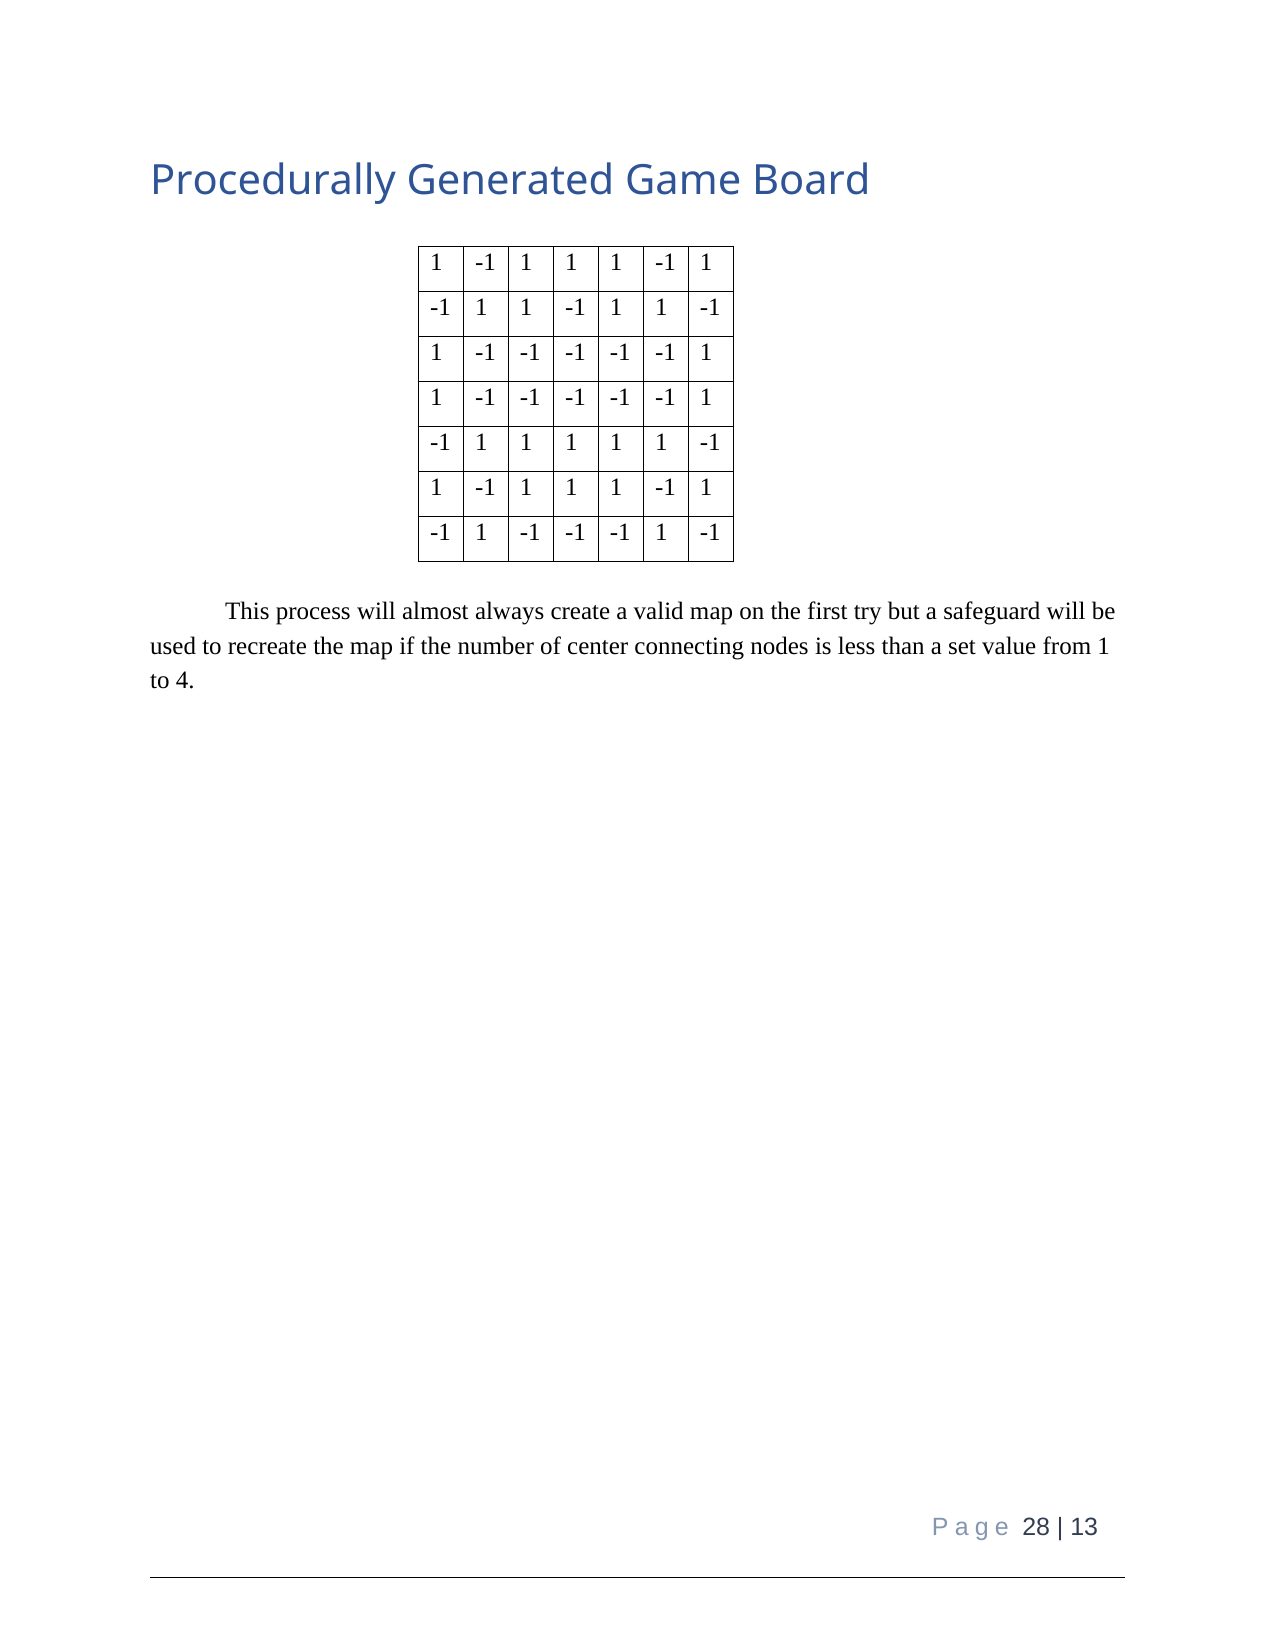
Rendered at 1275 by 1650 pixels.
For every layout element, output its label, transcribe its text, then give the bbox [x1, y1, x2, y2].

table_cell -1 [509, 382, 553, 426]
table_cell -1 [644, 337, 688, 381]
table_header 1 [554, 247, 598, 291]
table_cell -1 [419, 517, 463, 561]
table_cell -1 [464, 337, 508, 381]
table_cell 1 [554, 427, 598, 471]
table_cell 1 [464, 292, 508, 336]
table_cell 1 [554, 472, 598, 516]
table_cell -1 [599, 517, 643, 561]
table_header -1 [464, 247, 508, 291]
table_cell 1 [419, 337, 463, 381]
table_cell -1 [464, 472, 508, 516]
table_cell -1 [464, 382, 508, 426]
table_cell -1 [554, 337, 598, 381]
table_cell 1 [509, 292, 553, 336]
table_cell 1 [509, 472, 553, 516]
table_cell -1 [599, 382, 643, 426]
table_cell -1 [419, 292, 463, 336]
table_cell -1 [599, 337, 643, 381]
table_cell 1 [644, 517, 688, 561]
table_cell -1 [554, 382, 598, 426]
table_cell -1 [554, 292, 598, 336]
table_header 1 [419, 247, 463, 291]
table_cell 1 [644, 292, 688, 336]
table_cell 1 [419, 472, 463, 516]
table_header -1 [644, 247, 688, 291]
table_cell 1 [464, 517, 508, 561]
table_header 1 [599, 247, 643, 291]
table_cell -1 [644, 382, 688, 426]
table_cell 1 [599, 427, 643, 471]
table_header 1 [509, 247, 553, 291]
table_cell 1 [689, 472, 733, 516]
text This process will almost always create a valid map on the first try but a safeguard will be used to recreate the map if the number of center connecting nodes is less than a set value from 1 to 4. [150, 596, 1125, 694]
table_cell -1 [689, 292, 733, 336]
table_cell 1 [599, 472, 643, 516]
table_cell 1 [689, 337, 733, 381]
table_header 1 [689, 247, 733, 291]
table_cell -1 [644, 472, 688, 516]
table_cell -1 [689, 517, 733, 561]
table_cell -1 [554, 517, 598, 561]
table_cell 1 [599, 292, 643, 336]
table_cell 1 [464, 427, 508, 471]
table_cell 1 [689, 382, 733, 426]
table_cell -1 [509, 337, 553, 381]
table_cell -1 [419, 427, 463, 471]
table_cell -1 [509, 517, 553, 561]
table_cell -1 [689, 427, 733, 471]
table_cell 1 [509, 427, 553, 471]
table_cell 1 [644, 427, 688, 471]
table_cell 1 [419, 382, 463, 426]
subtitle Procedurally Generated Game Board [150, 150, 1125, 207]
